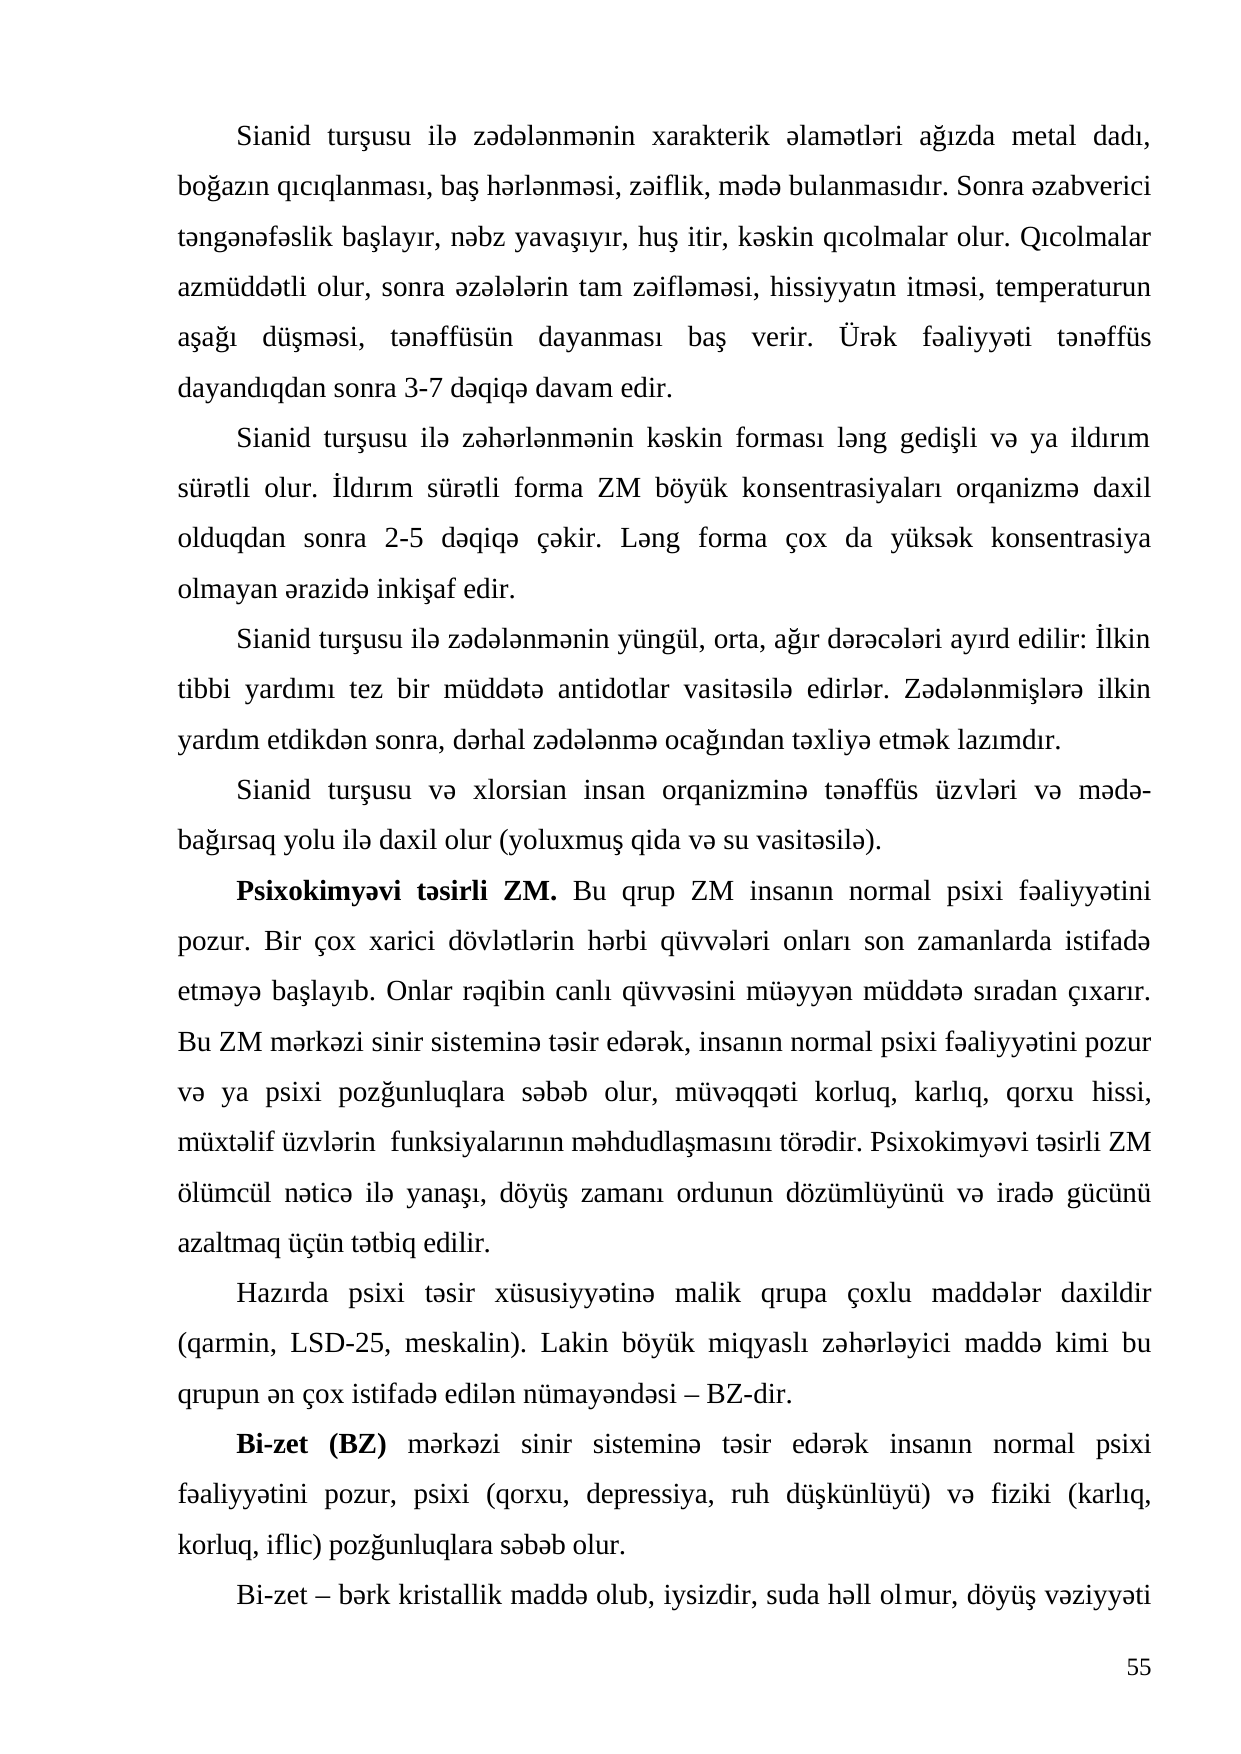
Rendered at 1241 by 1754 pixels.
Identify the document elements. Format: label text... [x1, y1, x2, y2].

text Sianid turşusu və xlorsian insan orqanizminə tənəffüs üzvləri və mədə-bağırsaq yolu ilə daxil olur (yoluxmuş qida və su vasitəsilə). [177, 772, 1152, 856]
text Psixokimyəvi təsirli ZM. Bu qrup ZM insanın normal psixi fəaliyyətini pozur. Bir çox xarici dövlətlərin hərbi qüvvələri onları son zamanlarda istifadə etməyə başlayıb. Onlar rəqibin canlı qüvvəsini müəyyən müddətə sıradan çıxarır. Bu ZM mərkəzi sinir sisteminə təsir edərək, insanın normal psixi fəaliyyətini pozur və ya psixi pozğunluqlara səbəb olur, müvəqqəti korluq, karlıq, qorxu hissi, müxtəlif üzvlərin funksiyalarının məhdudlaşmasını törədir. Psixokimyəvi təsirli ZM ölümcül nəticə ilə yanaşı, döyüş zamanı ordunun dözümlüyünü və iradə gücünü azaltmaq üçün tətbiq edilir. [177, 873, 1152, 1258]
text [177, 1577, 1152, 1611]
text Sianid turşusu ilə zədələnmənin yüngül, orta, ağır dərəcələri ayırd edilir: İlkin tibbi yardımı tez bir müddətə antidotlar vasitəsilə edirlər. Zədələnmişlərə ilkin yardım etdikdən sonra, dərhal zədələnmə ocağından təxliyə etmək lazımdır. [177, 621, 1152, 755]
text Sianid turşusu ilə zəhərlənmənin kəskin forması ləng gedişli və ya ildırım sürətli olur. İldırım sürətli forma ZM böyük konsentrasiyaları orqanizmə daxil olduqdan sonra 2-5 dəqiqə çəkir. Ləng forma çox da yüksək konsentrasiya olmayan ərazidə inkişaf edir. [177, 420, 1152, 604]
text Sianid turşusu ilə zədələnmənin xarakterik əlamətləri ağızda metal dadı, boğazın qıcıqlanması, baş hərlənməsi, zəiflik, mədə bulanmasıdır. Sonra əzabverici təngənəfəslik başlayır, nəbz yavaşıyır, huş itir, kəskin qıcolmalar olur. Qıcolmalar azmüddətli olur, sonra əzələlərin tam zəifləməsi, hissiyyatın itməsi, temperaturun aşağı düşməsi, tənəffüsün dayanması baş verir. Ürək fəaliyyəti tənəffüs dayandıqdan sonra 3-7 dəqiqə davam edir. [177, 118, 1152, 403]
text Hazırda psixi təsir xüsusiyyətinə malik qrupa çoxlu maddələr daxildir (qarmin, LSD-25, meskalin). Lakin böyük miqyaslı zəhərləyici maddə kimi bu qrupun ən çox istifadə edilən nümayəndəsi – BZ-dir. [177, 1275, 1152, 1409]
text Bi-zet (BZ) mərkəzi sinir sisteminə təsir edərək insanın normal psixi fəaliyyətini pozur, psixi (qorxu, depressiya, ruh düşkünlüyü) və fiziki (karlıq, korluq, iflic) pozğunluqlara səbəb olur. [177, 1426, 1152, 1560]
